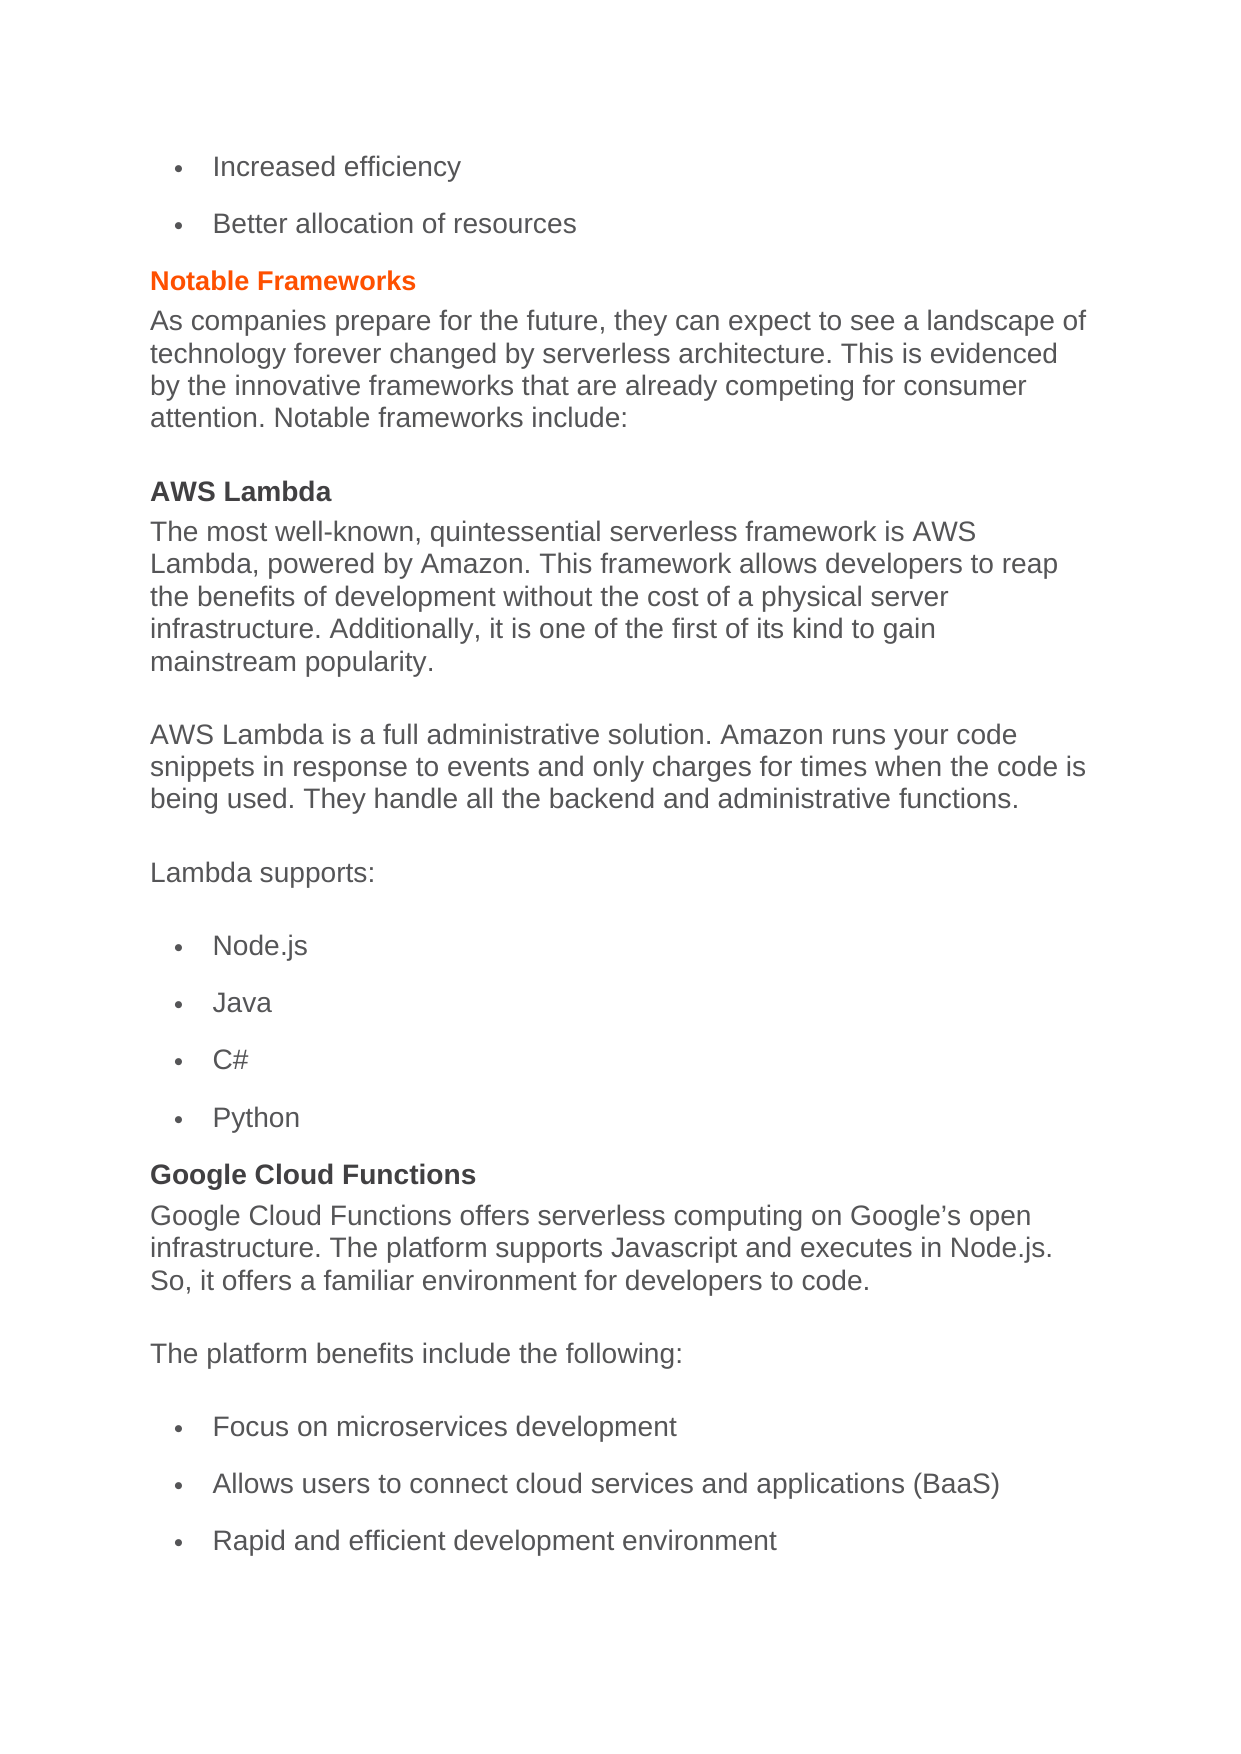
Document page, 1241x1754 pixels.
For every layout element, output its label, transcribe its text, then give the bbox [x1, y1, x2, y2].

text Lambda supports: [150, 856, 1090, 888]
list Python [175, 1101, 1090, 1133]
list Node.js [175, 928, 1090, 961]
list Rapid and efficient development environment [175, 1524, 1090, 1557]
text The most well-known, quintessential serverless framework is AWS Lambda, powered by Amazon. This framework allows developers to reap the benefits of development without the cost of a physical server infrastructure. Additionally, it is one of the first of its kind to gain mainstream popularity. [150, 515, 1090, 677]
subtitle Google Cloud Functions [150, 1158, 1090, 1191]
subtitle AWS Lambda [150, 474, 1090, 507]
text Google Cloud Functions offers serverless computing on Google’s open infrastructure. The platform supports Javascript and executes in Node.js. So, it offers a familiar environment for developers to code. [150, 1199, 1090, 1296]
list Increased efficiency [175, 150, 1090, 182]
list C# [175, 1043, 1090, 1076]
list Java [175, 986, 1090, 1018]
list Allows users to connect cloud services and applications (BaaS) [175, 1467, 1090, 1499]
list Better allocation of resources [175, 207, 1090, 240]
text The platform benefits include the following: [150, 1337, 1090, 1369]
subtitle Notable Frameworks [150, 265, 1090, 296]
text As companies prepare for the future, they can expect to see a landscape of technology forever changed by serverless architecture. This is evidenced by the innovative frameworks that are already competing for consumer attention. Notable frameworks include: [150, 304, 1090, 434]
list Focus on microservices development [175, 1409, 1090, 1442]
text AWS Lambda is a full administrative solution. Amazon runs your code snippets in response to events and only charges for times when the code is being used. They handle all the backend and administrative functions. [150, 718, 1090, 815]
